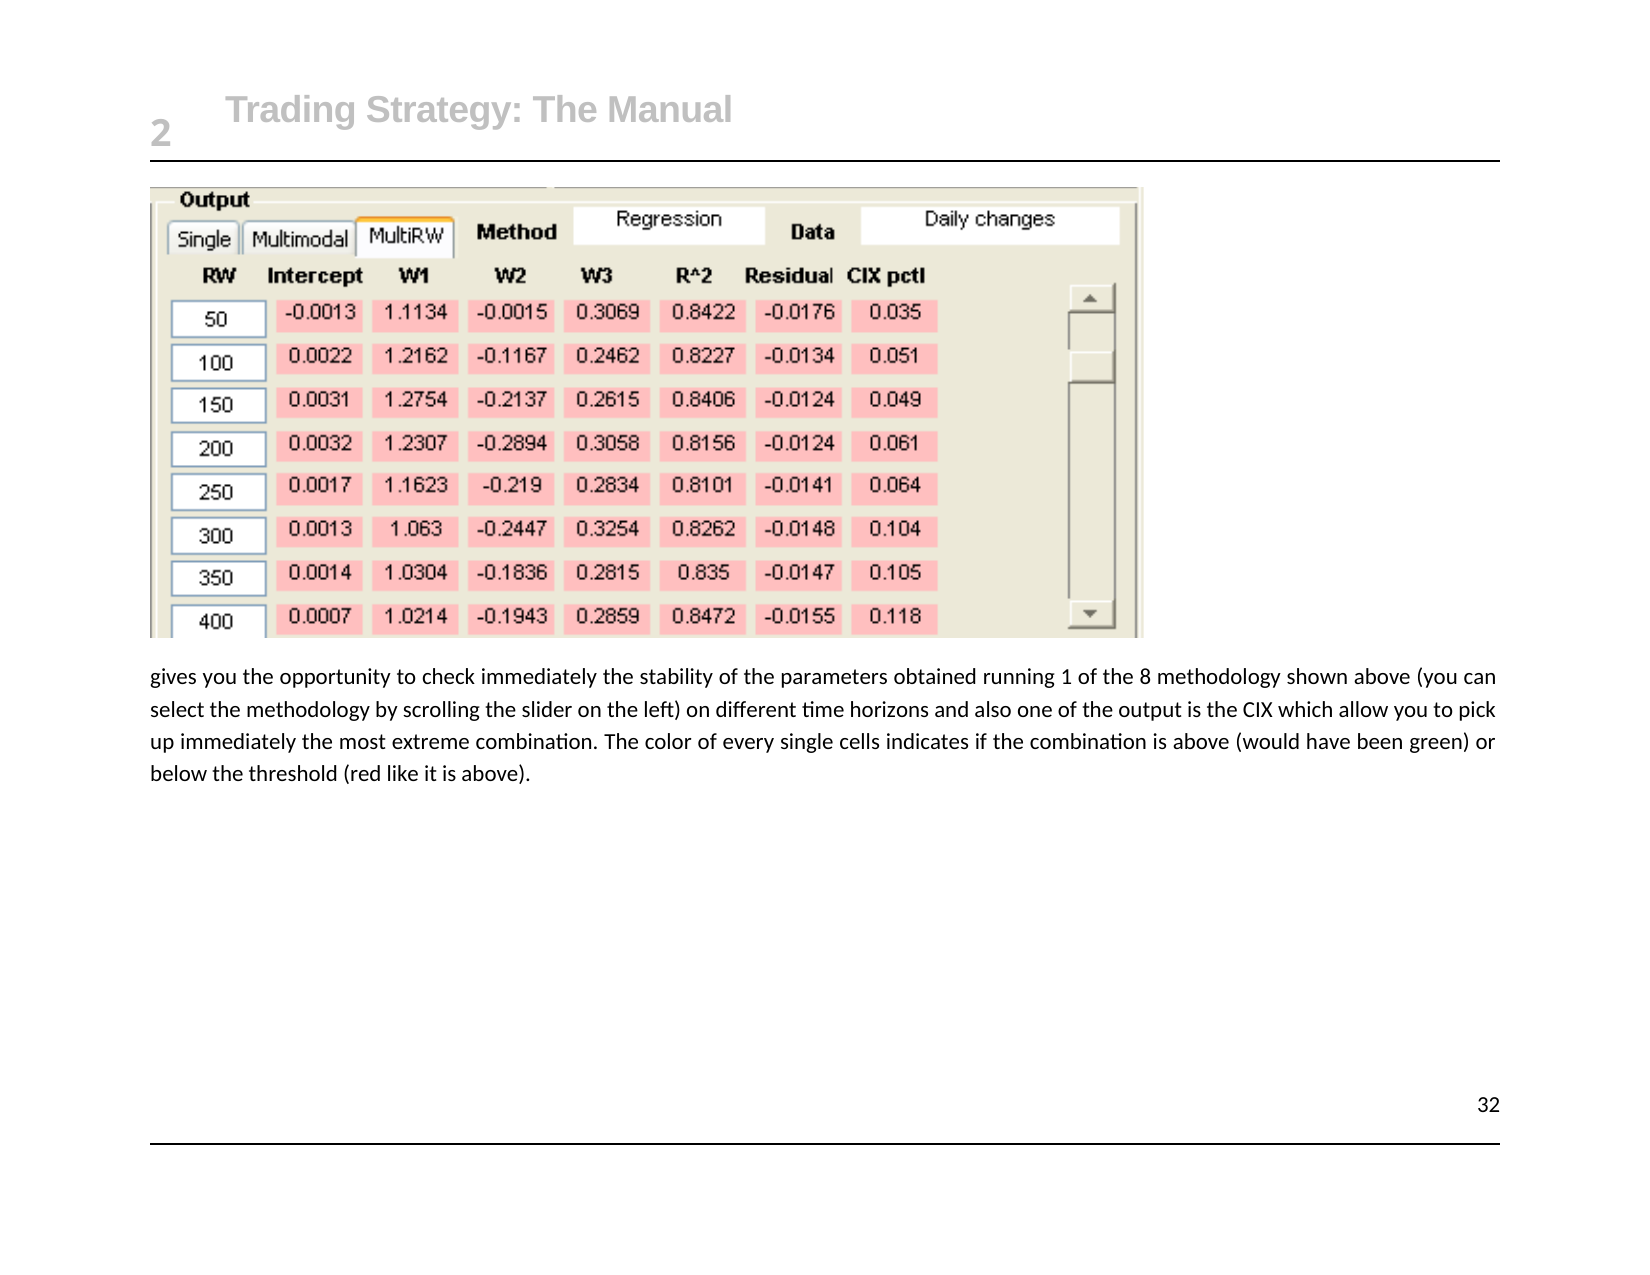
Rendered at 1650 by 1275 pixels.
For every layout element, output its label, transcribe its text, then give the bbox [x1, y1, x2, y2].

text gives you the opportunity to check immediately the stability of the parameters obtained running 1 of the 8 methodology shown above (you can select the methodology by scrolling the slider on the left) on different time horizons and also one of the output is the which allow you to pick up immediately the most extreme combination. The color of every single cells indicates if the combination is above (would have been green) or below the threshold (red like it is above). [150, 662, 1500, 787]
picture [150, 187, 1144, 638]
